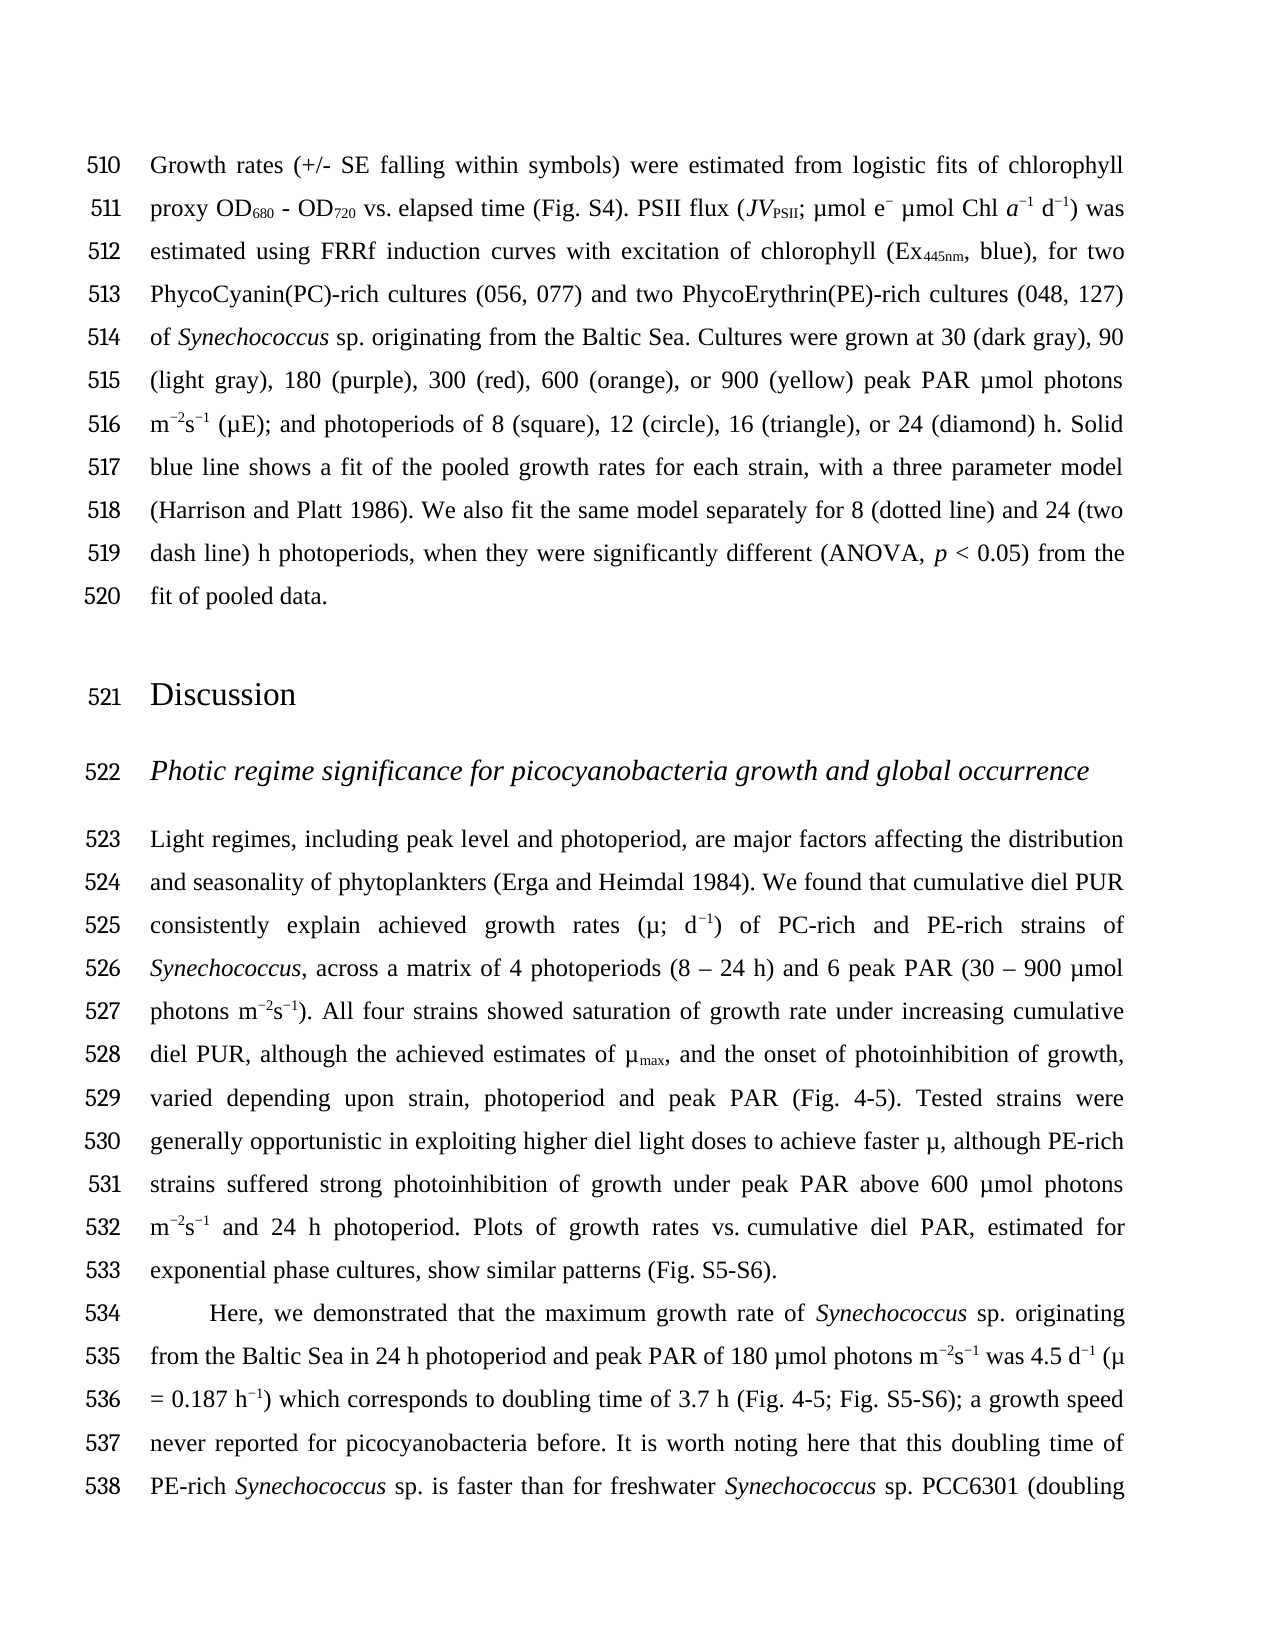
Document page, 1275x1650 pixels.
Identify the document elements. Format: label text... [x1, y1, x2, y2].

subtitle Discussion [150, 674, 1125, 713]
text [150, 1298, 1125, 1499]
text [150, 150, 1125, 610]
subtitle Photic regime significance for picocyanobacteria growth and global occurrence [150, 753, 1125, 786]
text Light regimes, including peak level and photoperiod, are major factors affecting the distribution and seasonality of phytoplankters (Erga and Heimdal 1984). We found that cumulative diel PUR consistently explain achieved growth rates (µ; d−1) of PC-rich and PE-rich strains of Synechococcus, across a matrix of 4 photoperiods (8 – 24 h) and 6 peak PAR (30 – 900 µmol photons m−2s−1). All four strains showed saturation of growth rate under increasing cumulative diel PUR, although the achieved estimates of µmax, and the onset of photoinhibition of growth, varied depending upon strain, photoperiod and peak PAR (Fig. 4-5). Tested strains were generally opportunistic in exploiting higher diel light doses to achieve faster µ, although PE-rich strains suffered strong photoinhibition of growth under peak PAR above 600 µmol photons m−2s−1 and 24 h photoperiod. Plots of growth rates vs. cumulative diel PAR, estimated for exponential phase cultures, show similar patterns (Fig. S5-S6). [150, 824, 1125, 1284]
